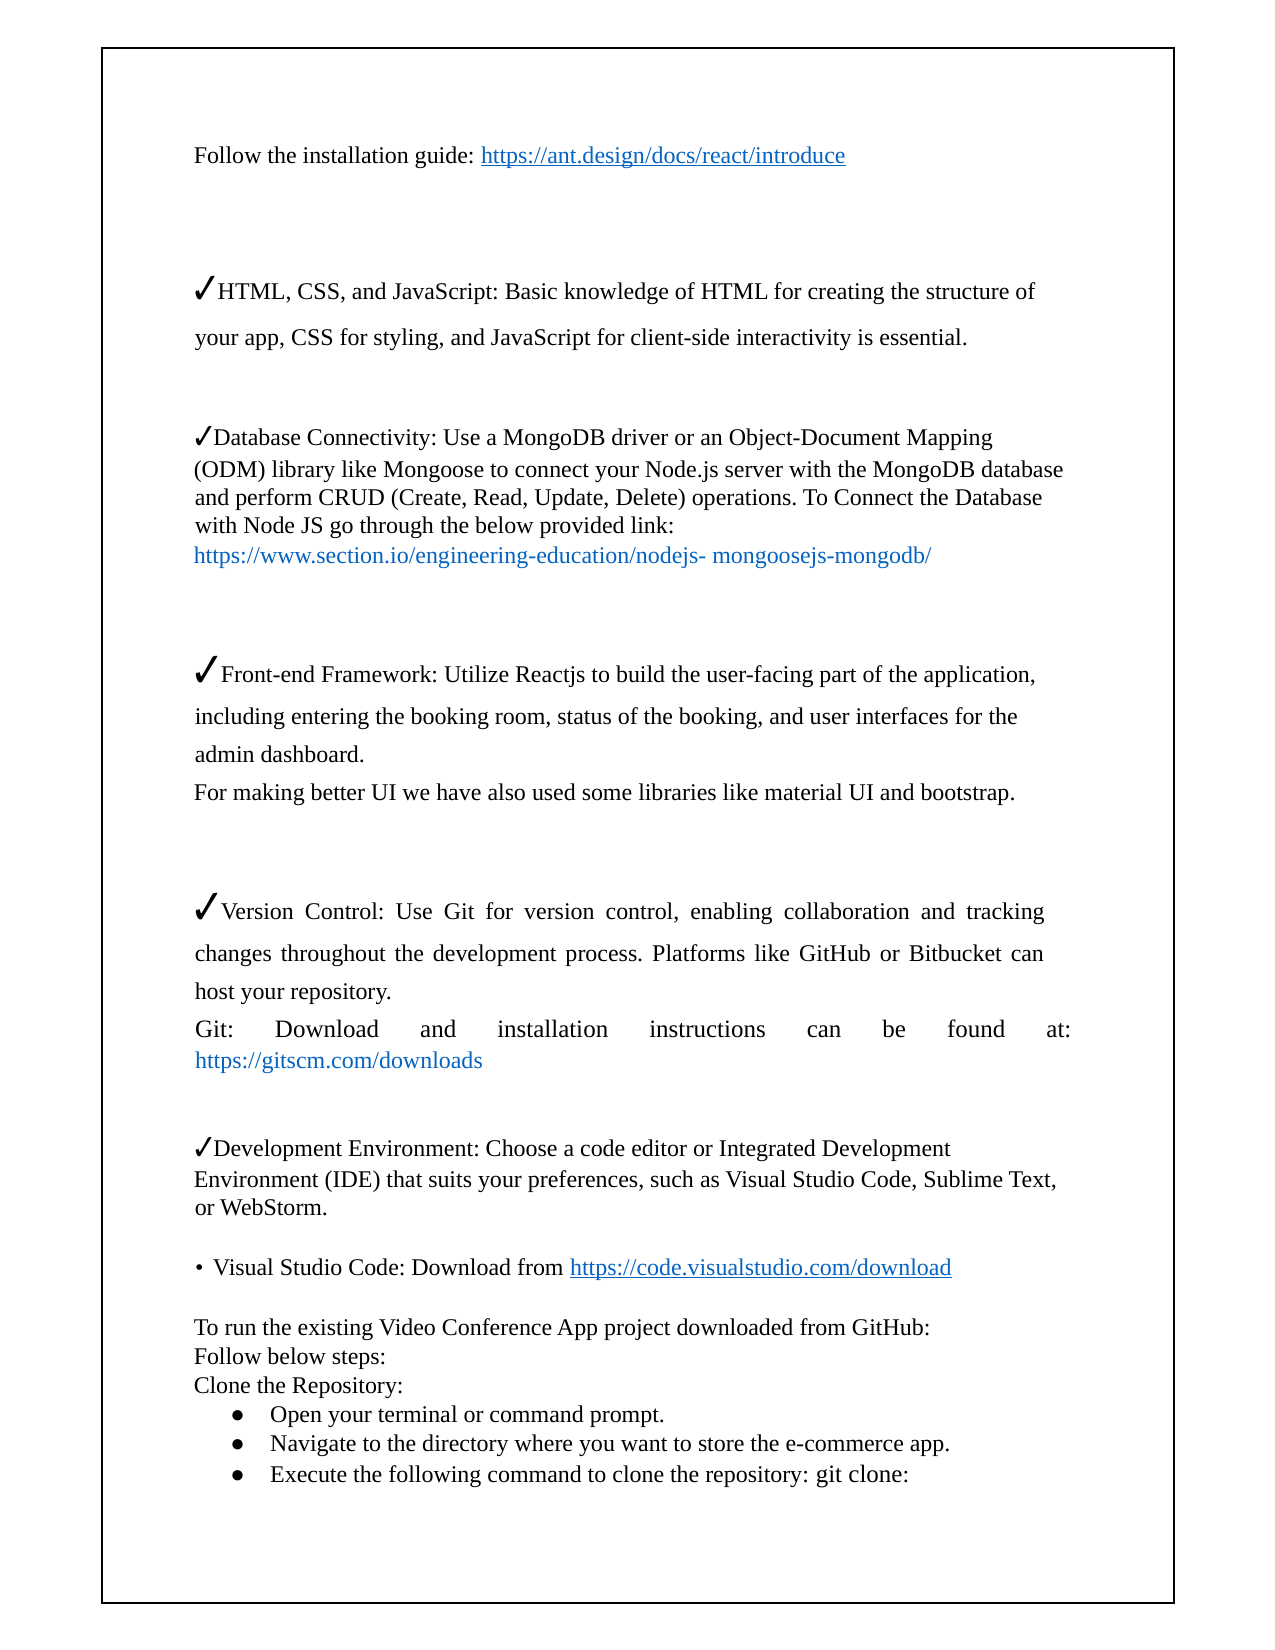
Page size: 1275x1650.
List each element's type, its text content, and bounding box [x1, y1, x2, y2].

text Environment (IDE) that suits your preferences, such as Visual Studio Code, Sublime Text, or WebStorm. [193, 1165, 1078, 1221]
text ✔Development Environment: Choose a code editor or Integrated Development [193, 1125, 1078, 1163]
text ✔Version Control: Use Git for version control, enabling collaboration and tracking changes throughout the development process. Platforms like GitHub or Bitbucket can host your repository. [193, 877, 1046, 1004]
text ✔HTML, CSS, and JavaScript: Basic knowledge of HTML for creating the structure of your app, CSS for styling, and JavaScript for client-side interactivity is essential. [193, 262, 1078, 351]
text Follow below steps: [193, 1342, 1078, 1369]
text Git: Download and installation instructions can be found at: https://gitscm.com/downloads [195, 1014, 1072, 1073]
text Clone the Repository: [193, 1371, 1078, 1399]
text ✔Front-end Framework: Utilize Reactjs to build the user-facing part of the application, including entering the booking room, status of the booking, and user interfaces for the admin dashboard. [193, 640, 1078, 767]
text (ODM) library like Mongoose to connect your Node.js server with the MongoDB database and perform CRUD (Create, Read, Update, Delete) operations. To Connect the Database with Node JS go through the below provided link: [193, 455, 1078, 539]
text For making better UI we have also used some libraries like material UI and bootstrap. [193, 778, 1078, 806]
text ✔Database Connectivity: Use a MongoDB driver or an Object-Document Mapping [193, 414, 1078, 453]
list Visual Studio Code: Download from https://code.visualstudio.com/download [195, 1253, 1078, 1280]
list Execute the following command to clone the repository: git clone: [195, 1459, 1078, 1487]
text To run the existing Video Conference App project downloaded from GitHub: [193, 1313, 1078, 1340]
list Navigate to the directory where you want to store the e-commerce app. [195, 1429, 1078, 1457]
list Open your terminal or command prompt. [195, 1400, 1078, 1428]
text https://www.section.io/engineering-education/nodejs- mongoosejs-mongodb/ [193, 541, 1078, 568]
text Follow the installation guide: https://ant.design/docs/react/introduce [193, 141, 1078, 169]
